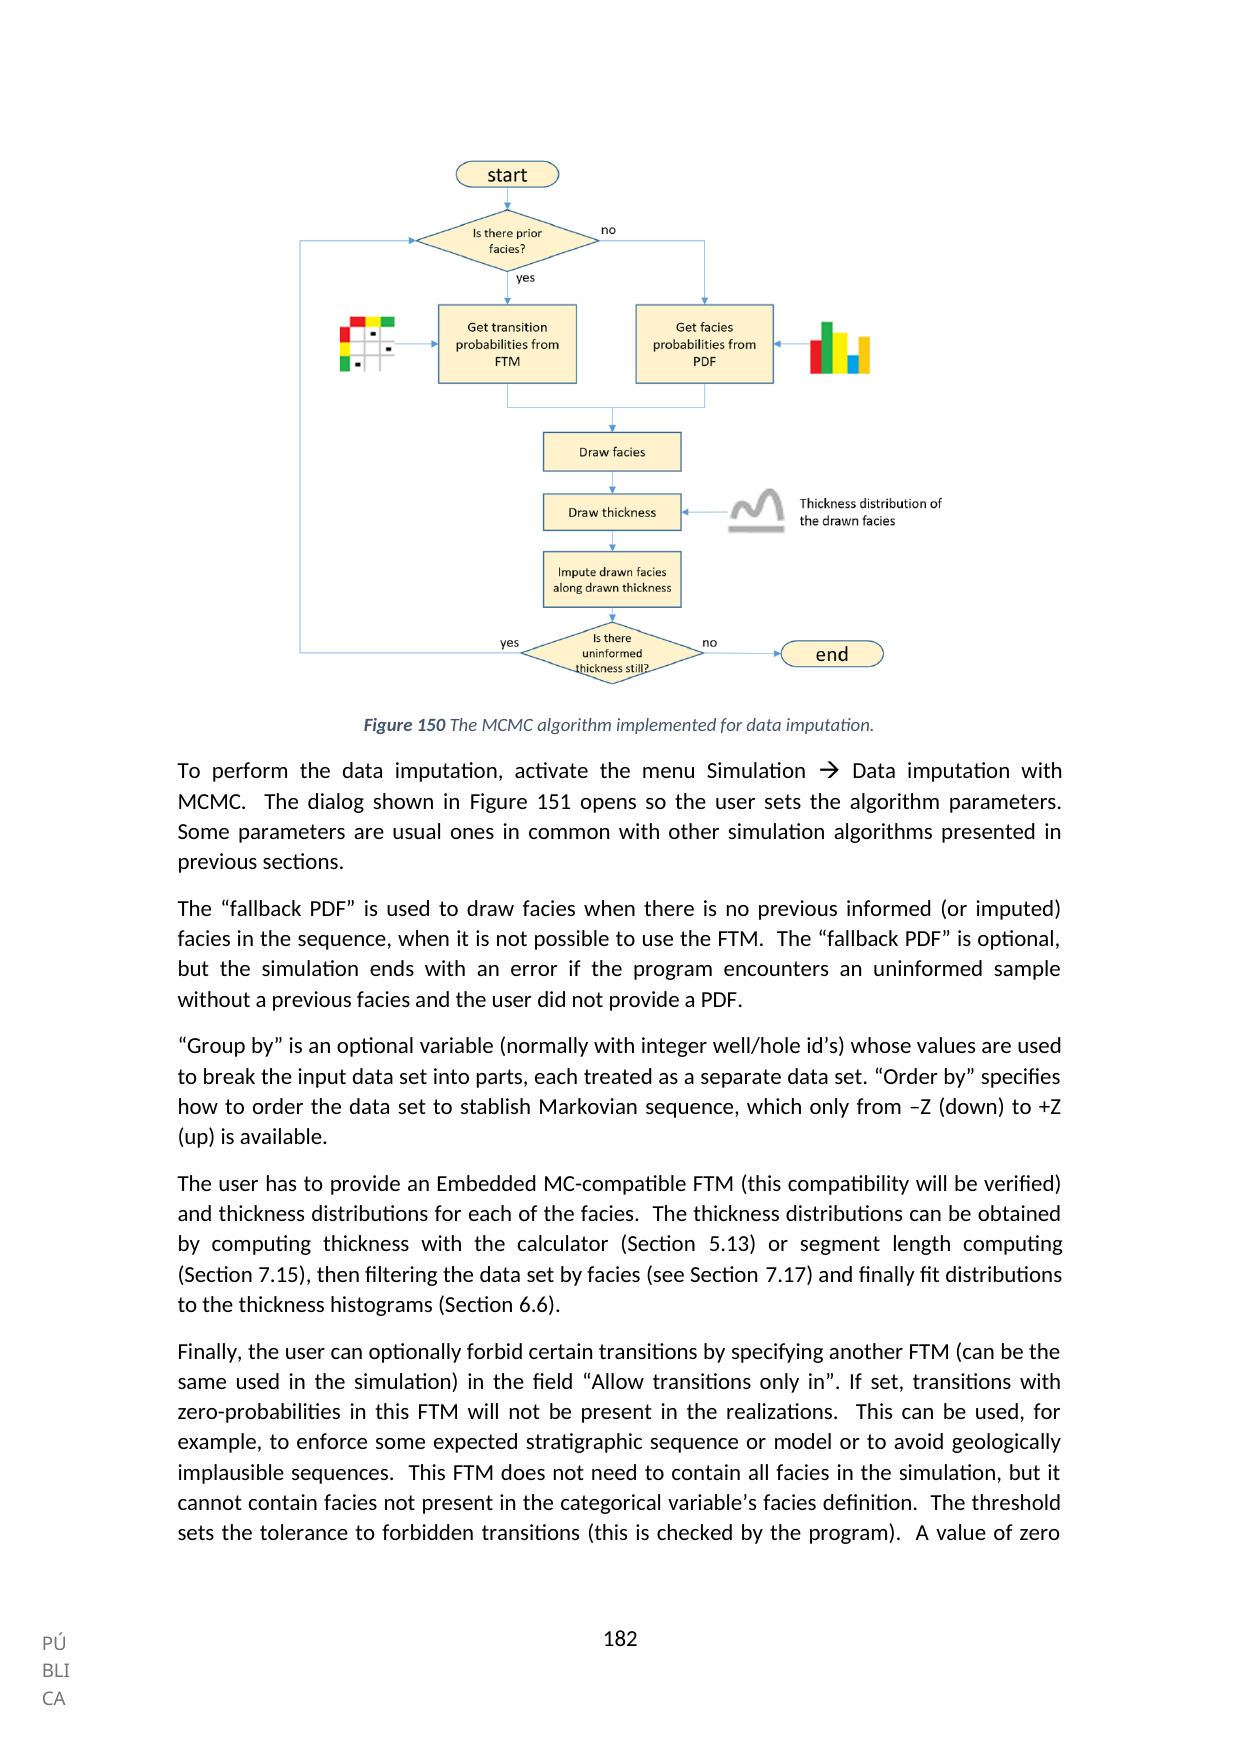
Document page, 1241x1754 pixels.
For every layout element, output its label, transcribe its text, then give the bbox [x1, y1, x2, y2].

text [177, 1337, 1063, 1546]
text The user has to provide an Embedded MC-compatible FTM (this compatibility will be verified) and thickness distributions for each of the facies. The thickness distributions can be obtained by computing thickness with the calculator (Section 5.13) or segment length computing (Section 7.14), then filtering the data set by facies (see Section 7.16) and finally fit distributions to the thickness histograms (Section 6.6). [177, 1169, 1063, 1318]
picture [290, 147, 950, 694]
text “Group by” is an optional variable (normally with integer well/hole id’s) whose values are used to break the input data set into parts, each treated as a separate data set. “Order by” specifies how to order the data set to stablish Markovian sequence, which only from –Z (down) to +Z (up) is available. [177, 1032, 1063, 1150]
text The “fallback PDF” is used to draw facies when there is no previous informed (or imputed) facies in the sequence, when it is not possible to use the FTM. The “fallback PDF” is optional, but the simulation ends with an error if the program encounters an uninformed sample without a previous facies and the user did not provide a PDF. [177, 894, 1063, 1013]
